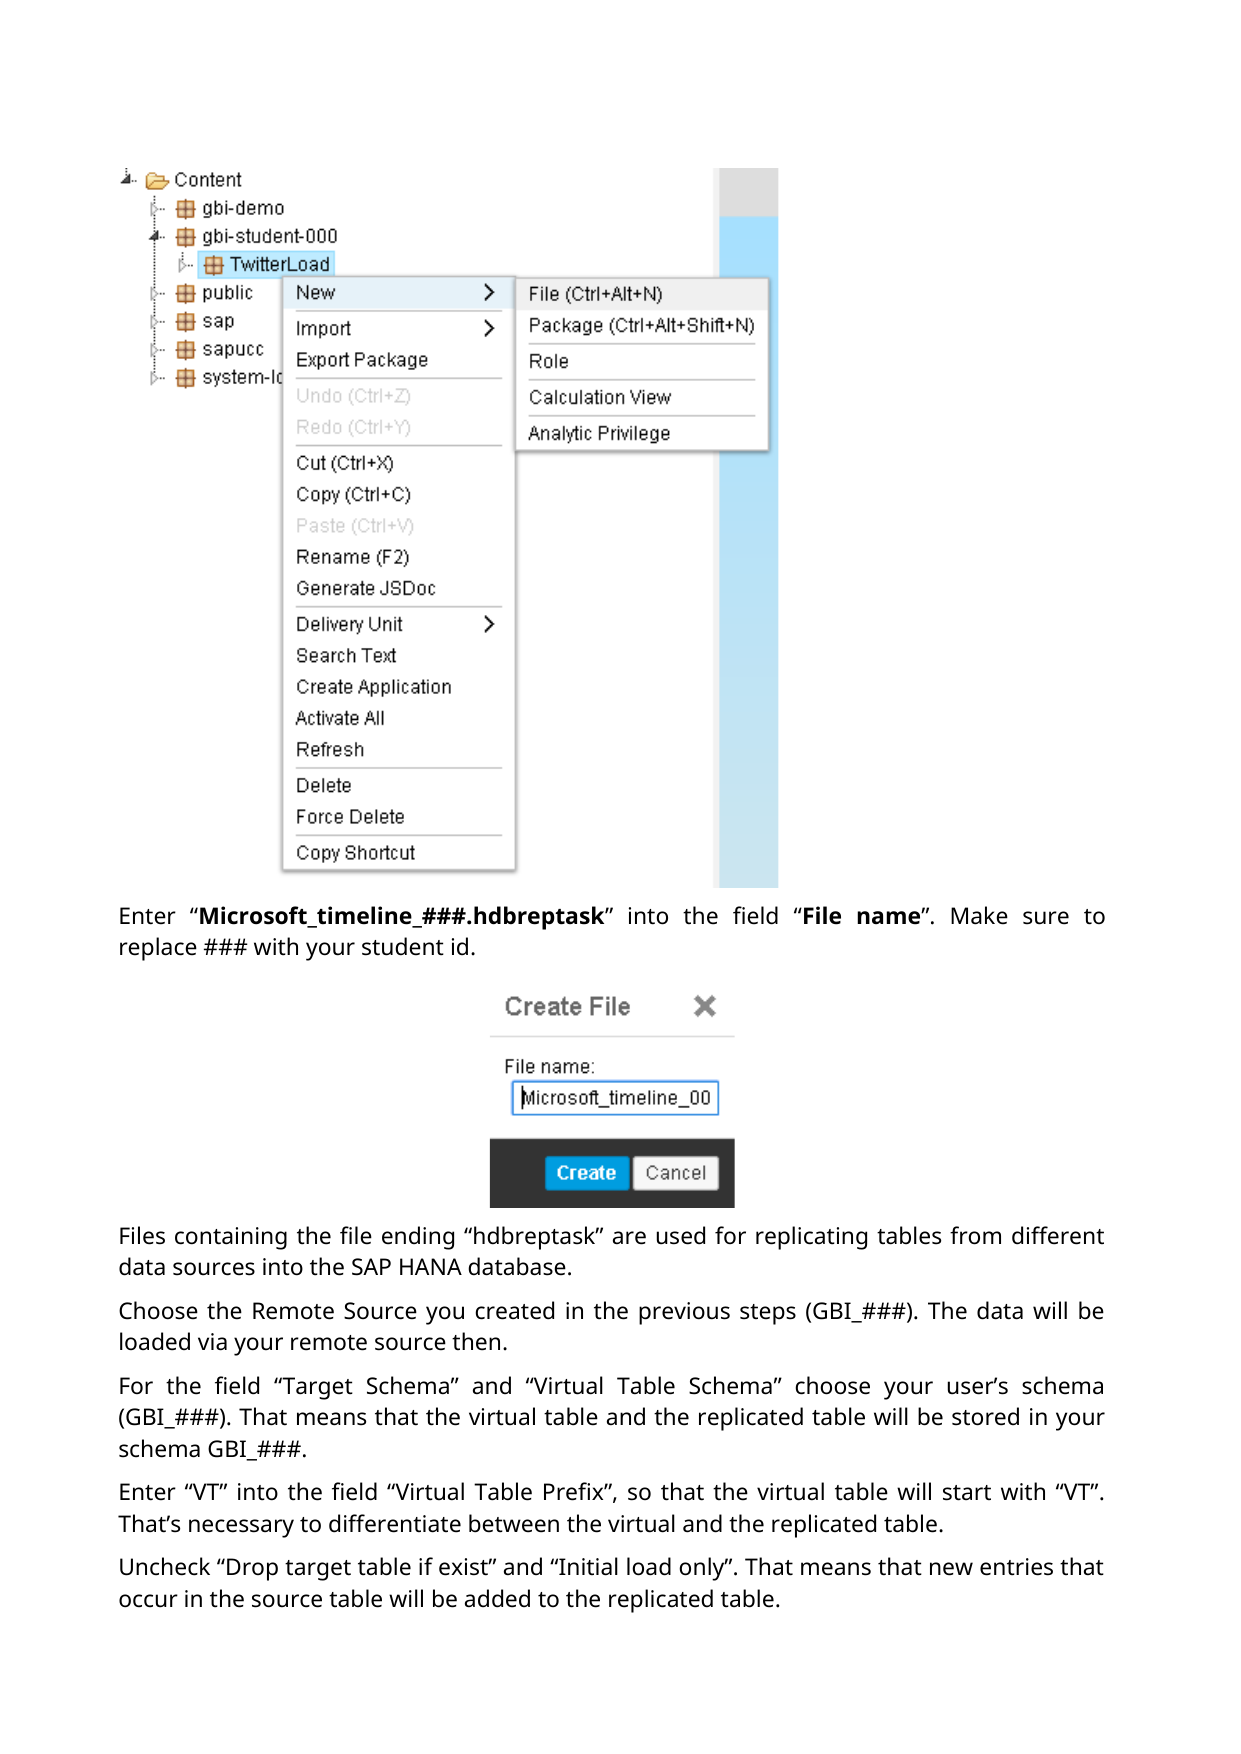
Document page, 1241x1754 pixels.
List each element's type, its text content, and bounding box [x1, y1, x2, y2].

text Files containing the file ending “hdbreptask” are used for replicating tables from different data sources into the SAP HANA database. [118, 1220, 1106, 1283]
text Choose the Remote Source you created in the previous steps (GBI_###). The data will be loaded via your remote source then. [118, 1295, 1106, 1358]
text Enter “VT” into the field “Virtual Table Prefix”, so that the virtual table will start with “VT”. That’s necessary to differentiate between the virtual and the replicated table. [118, 1476, 1106, 1539]
text Enter “Microsoft_timeline_###.hdbreptask” into the field “File name”. Make sure to replace ### with your student id. [118, 900, 1106, 963]
text For the field “Target Schema” and “Virtual Table Schema” choose your user’s schema (GBI_###). That means that the virtual table and the replicated table will be stored in your schema GBI_###. [118, 1370, 1106, 1464]
picture [118, 168, 779, 888]
text Uncheck “Drop target table if exist” and “Initial load only”. That means that new entries that occur in the source table will be added to the replicated table. [118, 1551, 1106, 1614]
picture [489, 975, 735, 1208]
